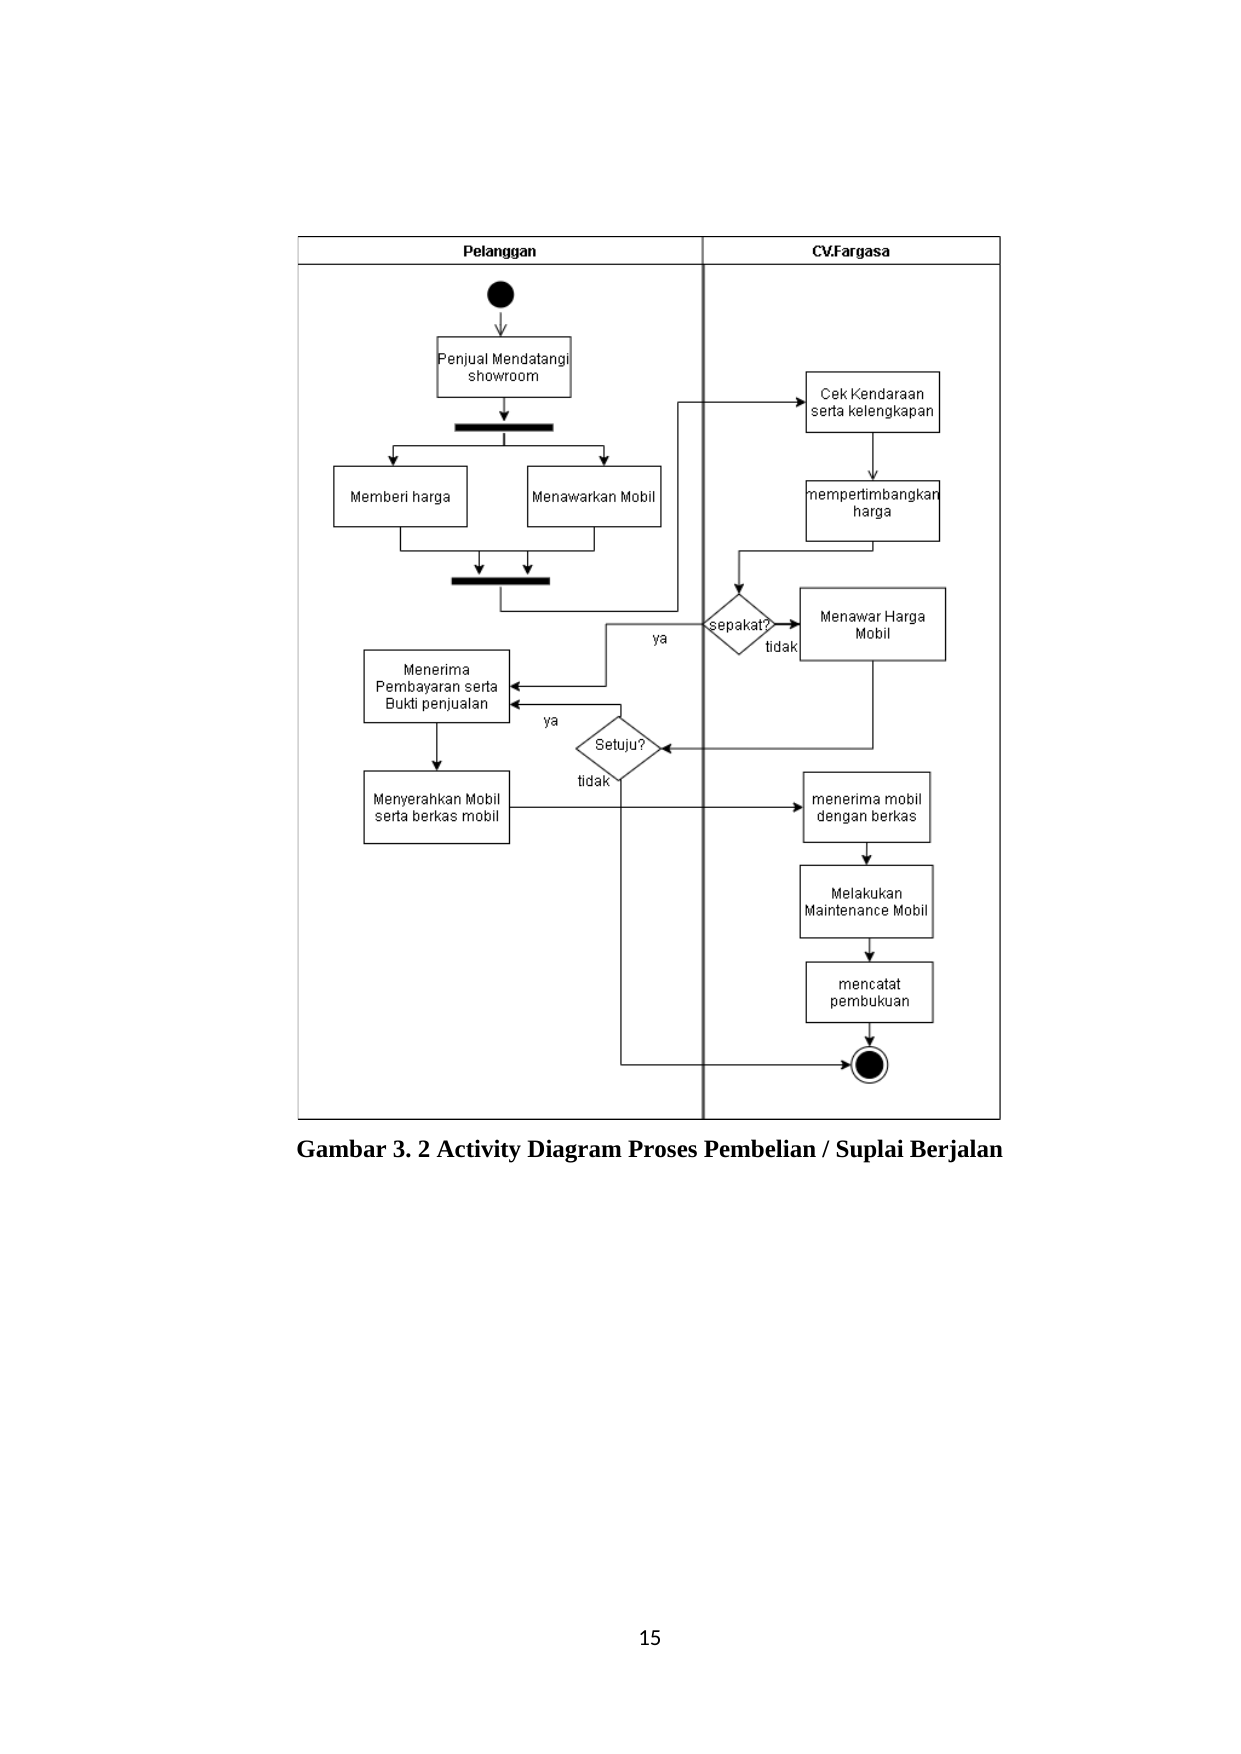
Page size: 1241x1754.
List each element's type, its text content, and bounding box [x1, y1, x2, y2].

picture [297, 236, 1002, 1120]
text Gambar 3. 2 Activity Diagram Proses Pembelian / Suplai Berjalan [236, 1134, 1063, 1162]
